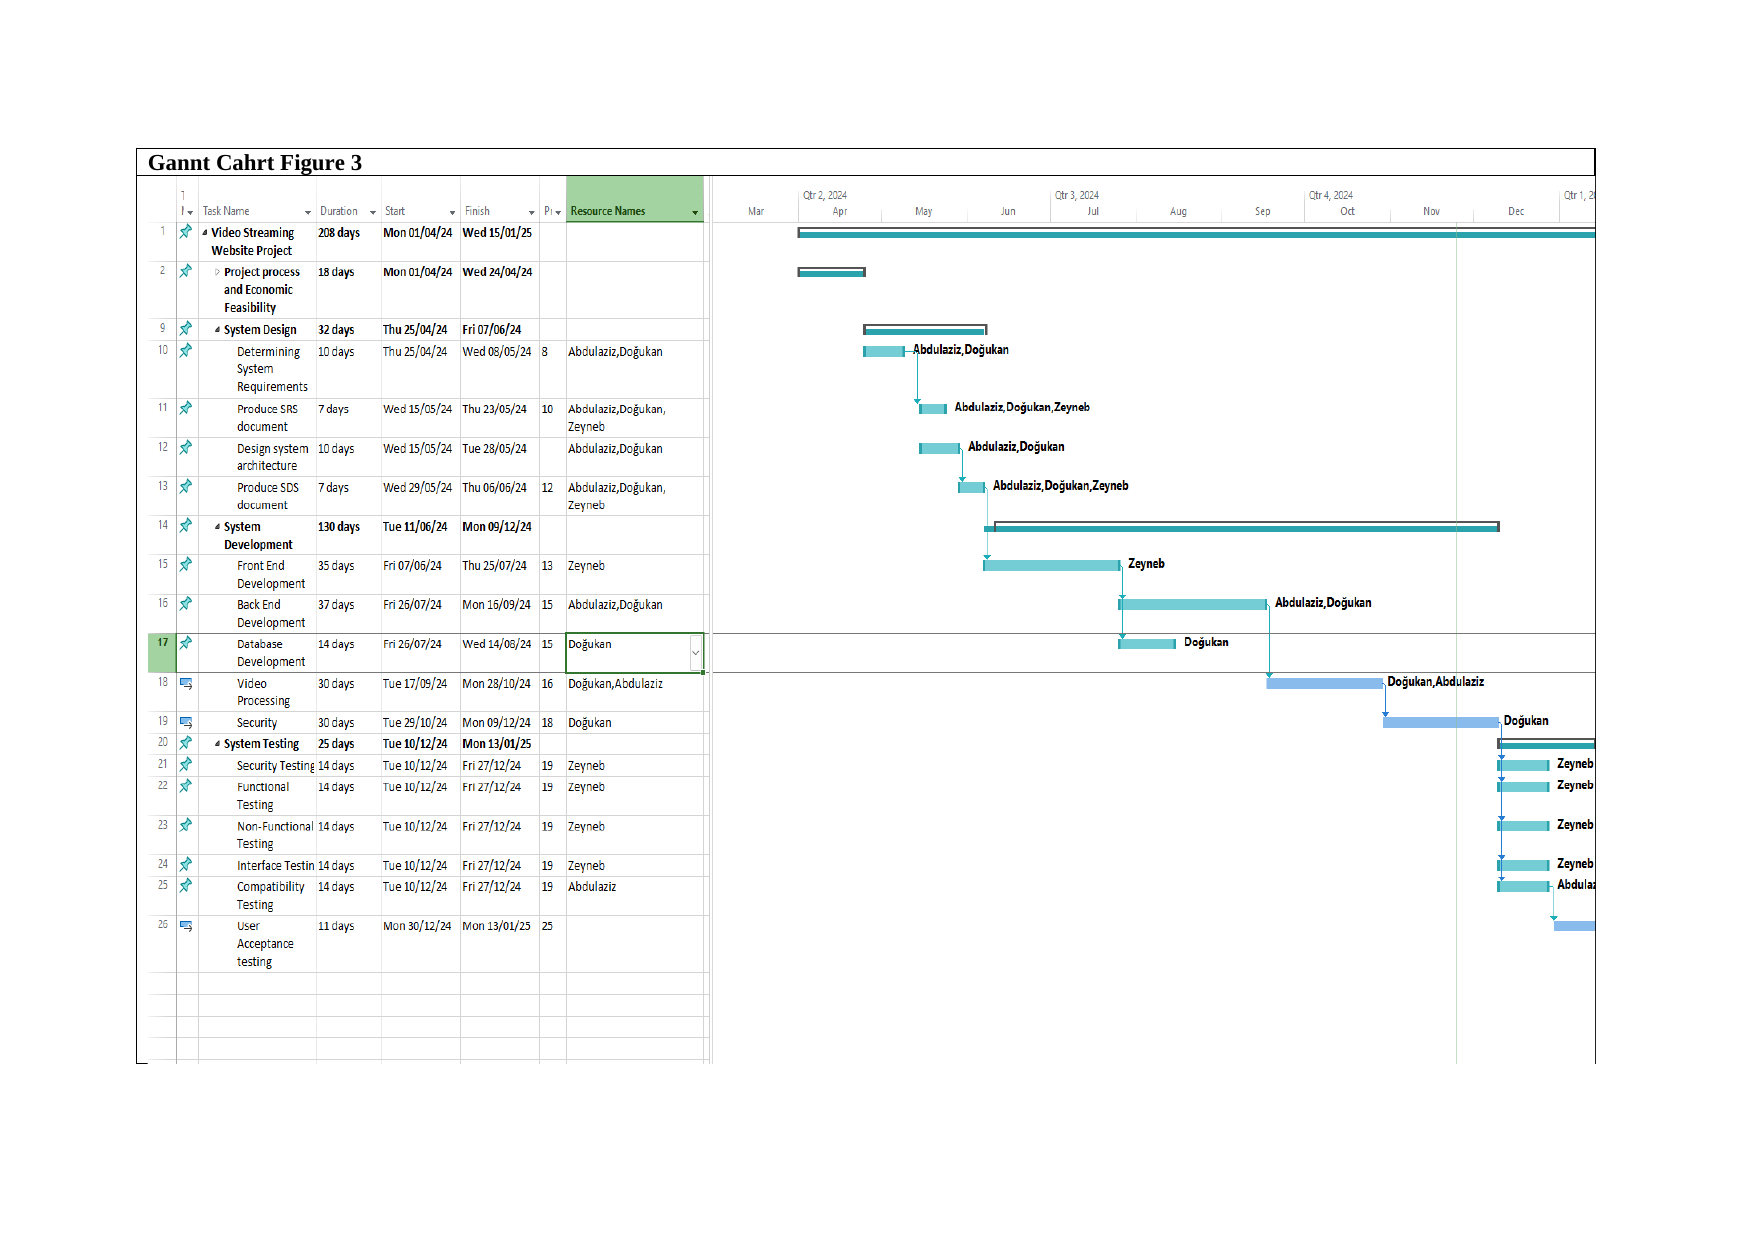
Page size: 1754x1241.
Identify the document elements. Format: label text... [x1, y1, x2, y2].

picture [147, 176, 1596, 1064]
table_header Gannt Cahrt Figure 3 [137, 149, 1594, 175]
table_cell [137, 176, 147, 1063]
